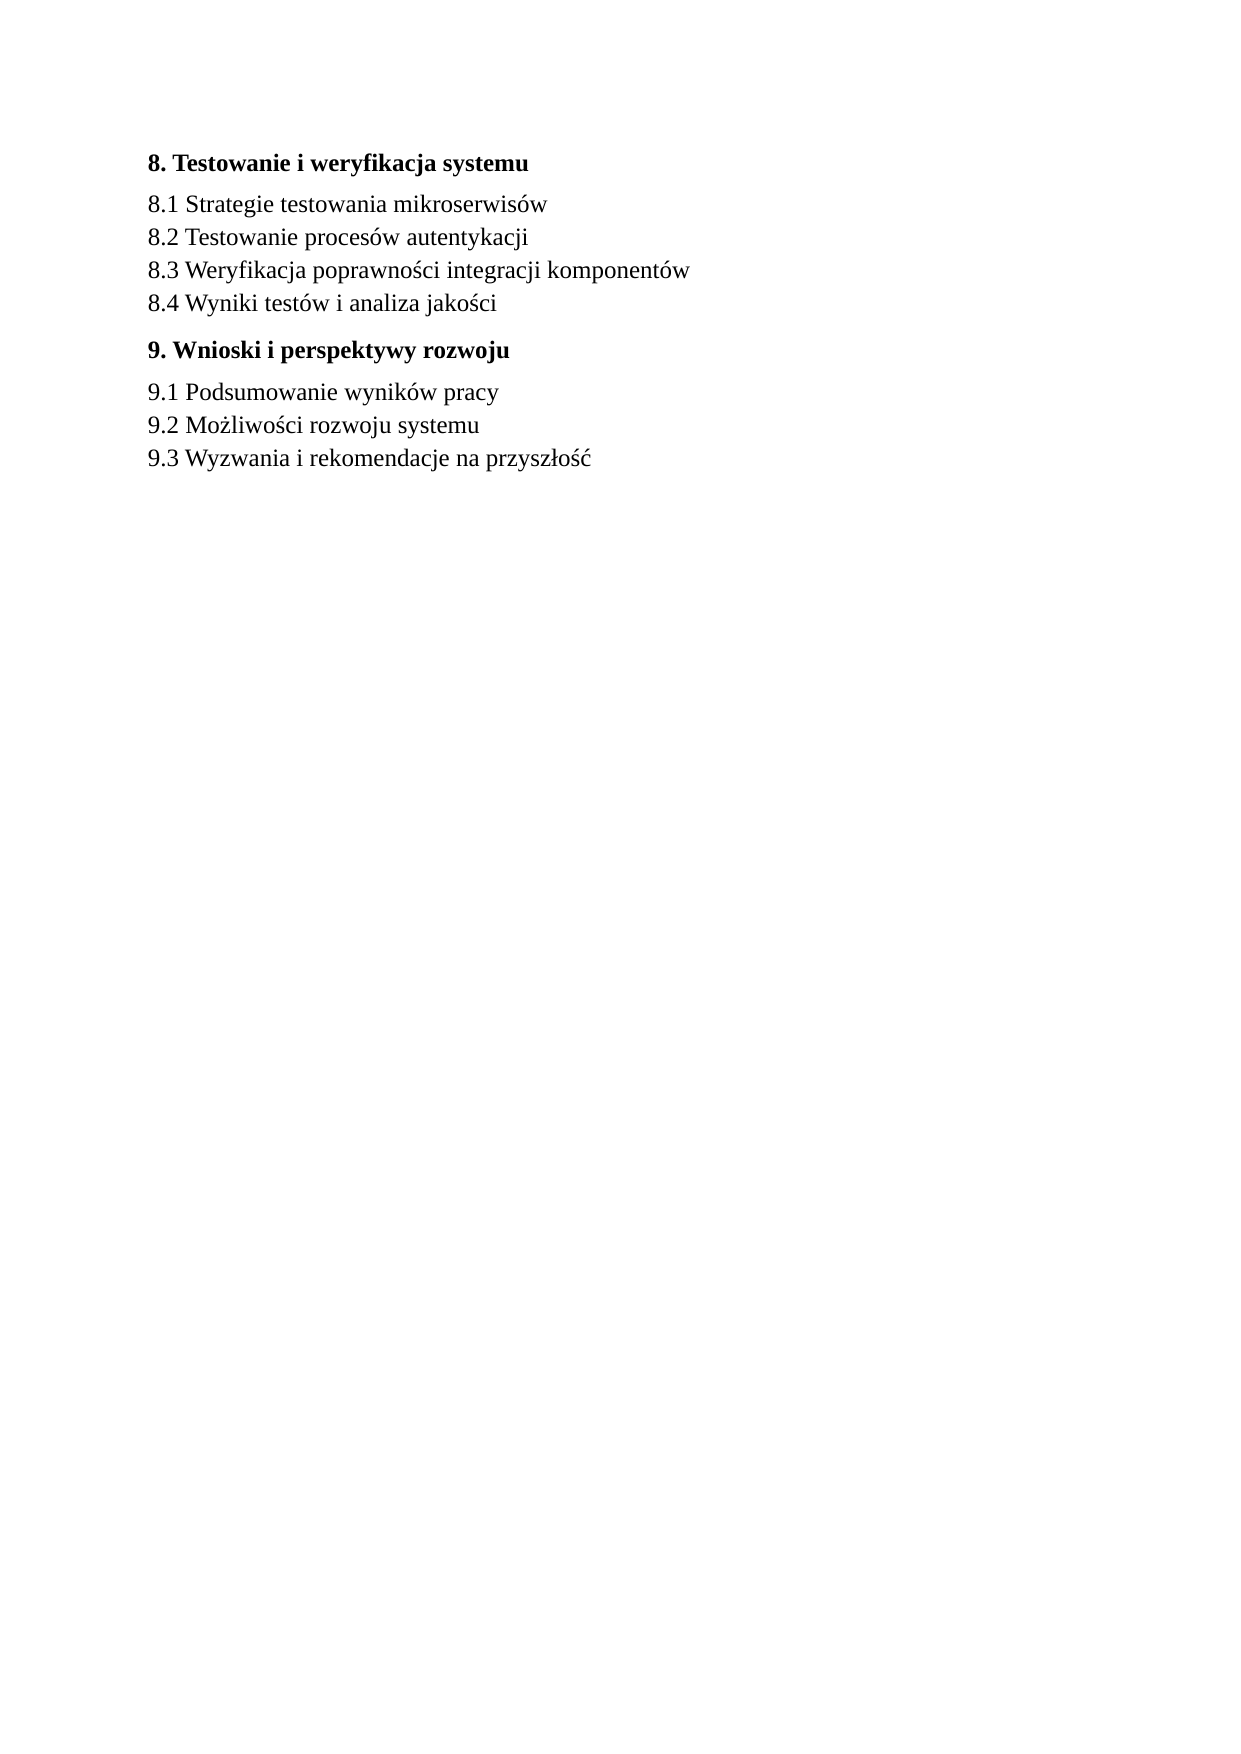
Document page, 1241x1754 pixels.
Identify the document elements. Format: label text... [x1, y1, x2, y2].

subtitle 8. Testowanie i weryfikacja systemu [148, 148, 1093, 176]
text 9.1 Podsumowanie wyników pracy 9.2 Możliwości rozwoju systemu 9.3 Wyzwania i rekomendacje na przyszłość [148, 377, 1093, 472]
subtitle 9. Wnioski i perspektywy rozwoju [148, 336, 1093, 364]
text 8.1 Strategie testowania mikroserwisów 8.2 Testowanie procesów autentykacji 8.3 Weryfikacja poprawności integracji komponentów 8.4 Wyniki testów i analiza jakości [148, 189, 1093, 317]
